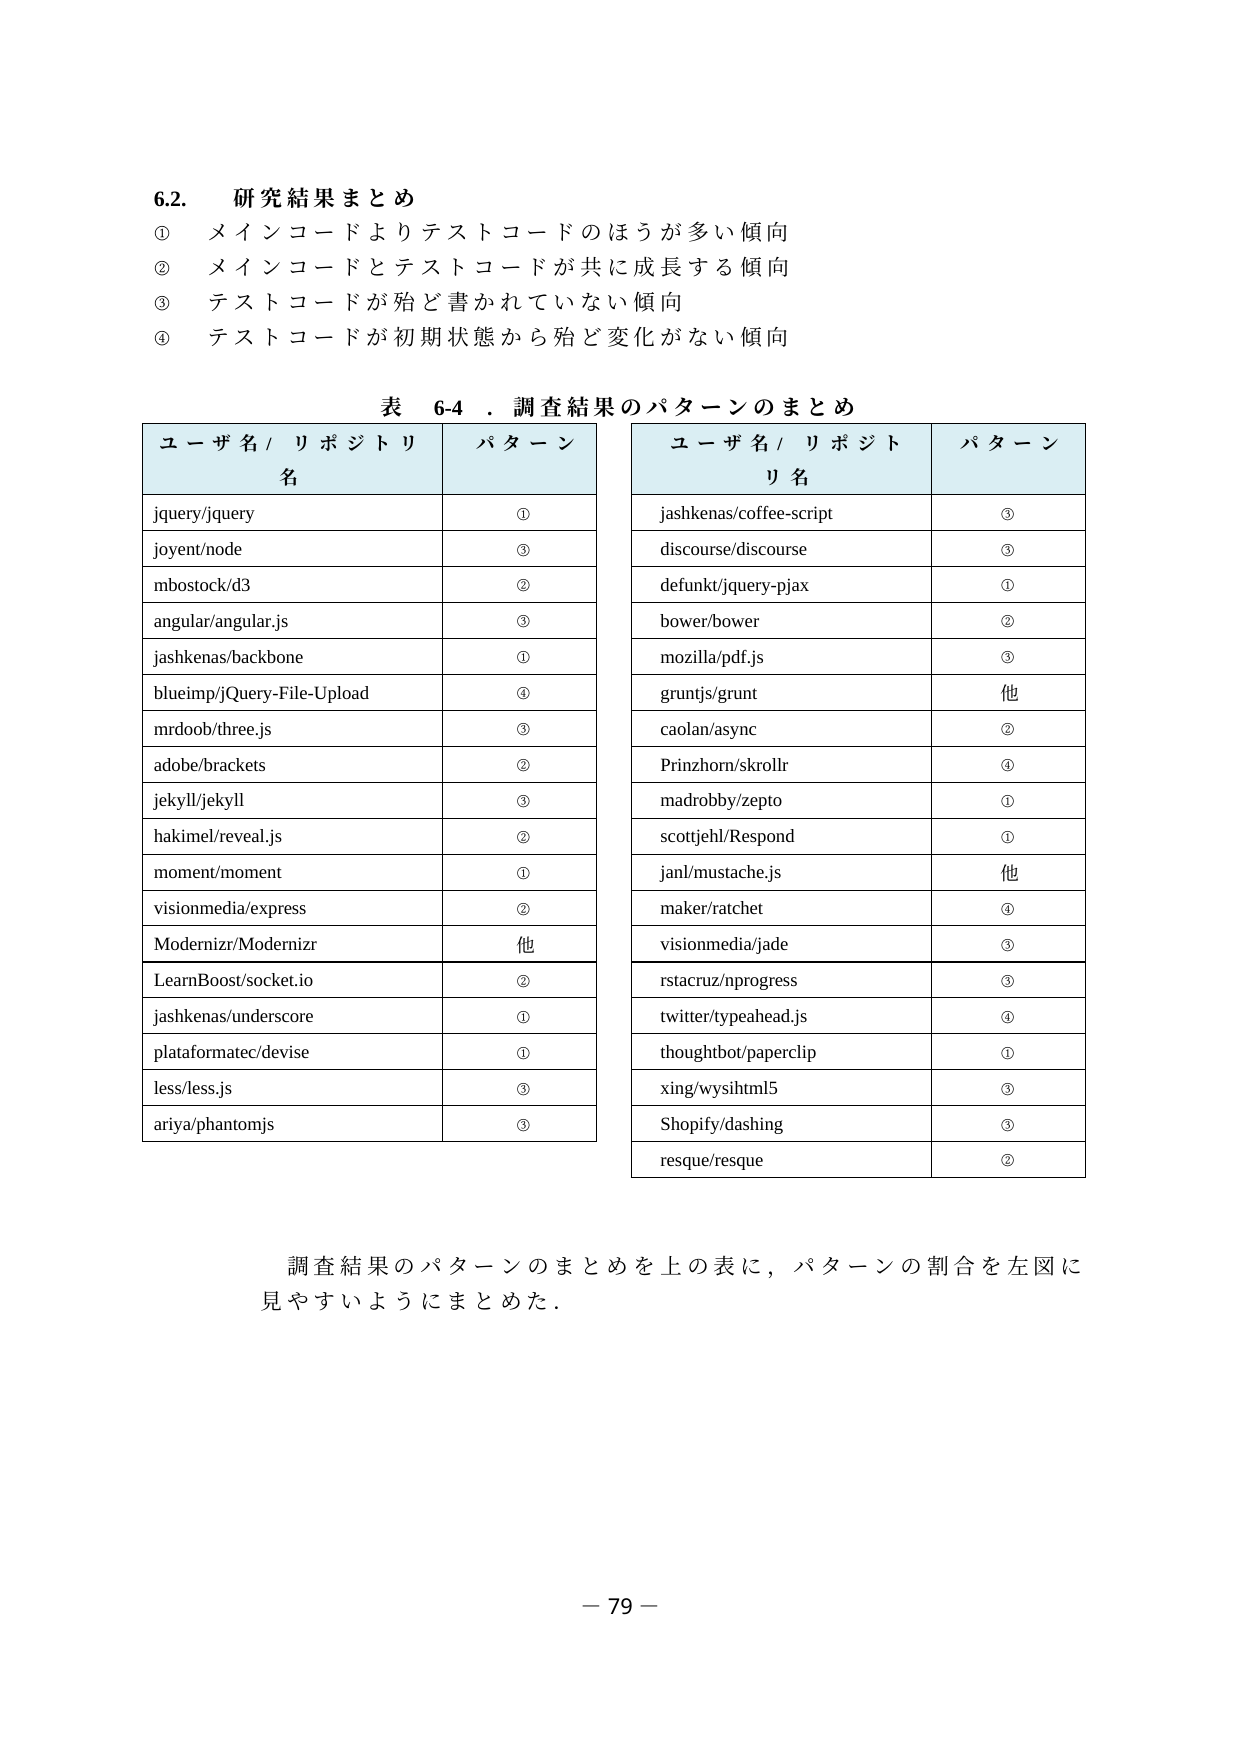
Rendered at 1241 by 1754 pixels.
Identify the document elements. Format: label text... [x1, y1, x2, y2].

table_cell ③ [932, 963, 1085, 997]
table_cell ④ [932, 747, 1085, 782]
table_cell discourse/discourse [632, 531, 931, 566]
table_cell ① [443, 639, 596, 674]
table_cell jashkenas/underscore [143, 998, 442, 1033]
table_cell Modernizr/Modernizr [143, 926, 442, 961]
table_cell ③ [932, 926, 1085, 961]
table_cell ① [443, 998, 596, 1033]
table_cell twitter/typeahead.js [632, 998, 931, 1033]
table_cell Shopify/dashing [632, 1106, 931, 1141]
list テストコードが殆ど書かれていない傾向 [153, 284, 1087, 319]
table_cell ③ [443, 1070, 596, 1105]
table_cell ④ [932, 891, 1085, 925]
table_cell joyent/node [143, 531, 442, 566]
table_cell ③ [443, 1106, 596, 1141]
table_cell plataformatec/devise [143, 1034, 442, 1069]
table_cell ② [932, 1142, 1085, 1177]
list メインコードよりテストコードのほうが多い傾向 [153, 214, 1087, 249]
table_header パターン [932, 424, 1085, 494]
table_cell moment/moment [143, 855, 442, 889]
table_cell blueimp/jQuery-File-Upload [143, 675, 442, 710]
table_cell 他 [932, 675, 1085, 710]
table_cell ③ [932, 495, 1085, 530]
table_cell madrobby/zepto [632, 783, 931, 818]
table_cell resque/resque [632, 1142, 931, 1177]
table_cell ③ [932, 1070, 1085, 1105]
table_cell ① [932, 783, 1085, 818]
table_cell ③ [932, 531, 1085, 566]
table_cell angular/angular.js [143, 603, 442, 638]
table_cell ① [932, 567, 1085, 602]
table_header ユーザ名/リポジトリ名 [143, 424, 442, 494]
table_cell ② [443, 567, 596, 602]
table_cell bower/bower [632, 603, 931, 638]
table_cell ② [443, 819, 596, 853]
table_cell ③ [443, 531, 596, 566]
list メインコードとテストコードが共に成長する傾向 [153, 249, 1087, 284]
table_cell visionmedia/jade [632, 926, 931, 961]
table_cell gruntjs/grunt [632, 675, 931, 710]
table_cell xing/wysihtml5 [632, 1070, 931, 1105]
table_cell maker/ratchet [632, 891, 931, 925]
table_cell jquery/jquery [143, 495, 442, 530]
table_cell scottjehl/Respond [632, 819, 931, 853]
list テストコードが初期状態から殆ど変化がない傾向 [153, 319, 1087, 353]
table_cell 他 [443, 926, 596, 961]
table_cell 他 [932, 855, 1085, 889]
table_cell adobe/brackets [143, 747, 442, 782]
table_cell jashkenas/backbone [143, 639, 442, 674]
text 調査結果のパターンのまとめを上の表に，パターンの割合を左図に見やすいようにまとめた． [241, 1248, 1087, 1318]
table_cell ② [443, 963, 596, 997]
table_cell less/less.js [143, 1070, 442, 1105]
table_cell ② [443, 891, 596, 925]
table_cell rstacruz/nprogress [632, 963, 931, 997]
table_cell LearnBoost/socket.io [143, 963, 442, 997]
table_cell ② [932, 603, 1085, 638]
table_cell ① [443, 1034, 596, 1069]
table_cell ① [443, 855, 596, 889]
table_cell mrdoob/three.js [143, 711, 442, 746]
table_cell ③ [443, 603, 596, 638]
table_cell caolan/async [632, 711, 931, 746]
table_cell jashkenas/coffee-script [632, 495, 931, 530]
list 研究結果まとめ [153, 179, 1087, 214]
table_cell ② [443, 747, 596, 782]
table_cell jekyll/jekyll [143, 783, 442, 818]
table_cell ③ [443, 711, 596, 746]
table_cell ④ [443, 675, 596, 710]
table_cell janl/mustache.js [632, 855, 931, 889]
table_cell ④ [932, 998, 1085, 1033]
table_cell Prinzhorn/skrollr [632, 747, 931, 782]
table_cell ① [932, 1034, 1085, 1069]
table_header パターン [443, 424, 596, 494]
table_cell ① [443, 495, 596, 530]
table_cell visionmedia/express [143, 891, 442, 925]
table_cell mbostock/d3 [143, 567, 442, 602]
table_cell ariya/phantomjs [143, 1106, 442, 1141]
table_cell ③ [932, 1106, 1085, 1141]
table_header ユーザ名/リポジトリ名 [632, 424, 931, 494]
table_cell ③ [932, 639, 1085, 674]
table_cell ③ [443, 783, 596, 818]
table_cell hakimel/reveal.js [143, 819, 442, 853]
table_cell ① [932, 819, 1085, 853]
table_cell ② [932, 711, 1085, 746]
table_cell thoughtbot/paperclip [632, 1034, 931, 1069]
table_cell defunkt/jquery-pjax [632, 567, 931, 602]
table_cell mozilla/pdf.js [632, 639, 931, 674]
